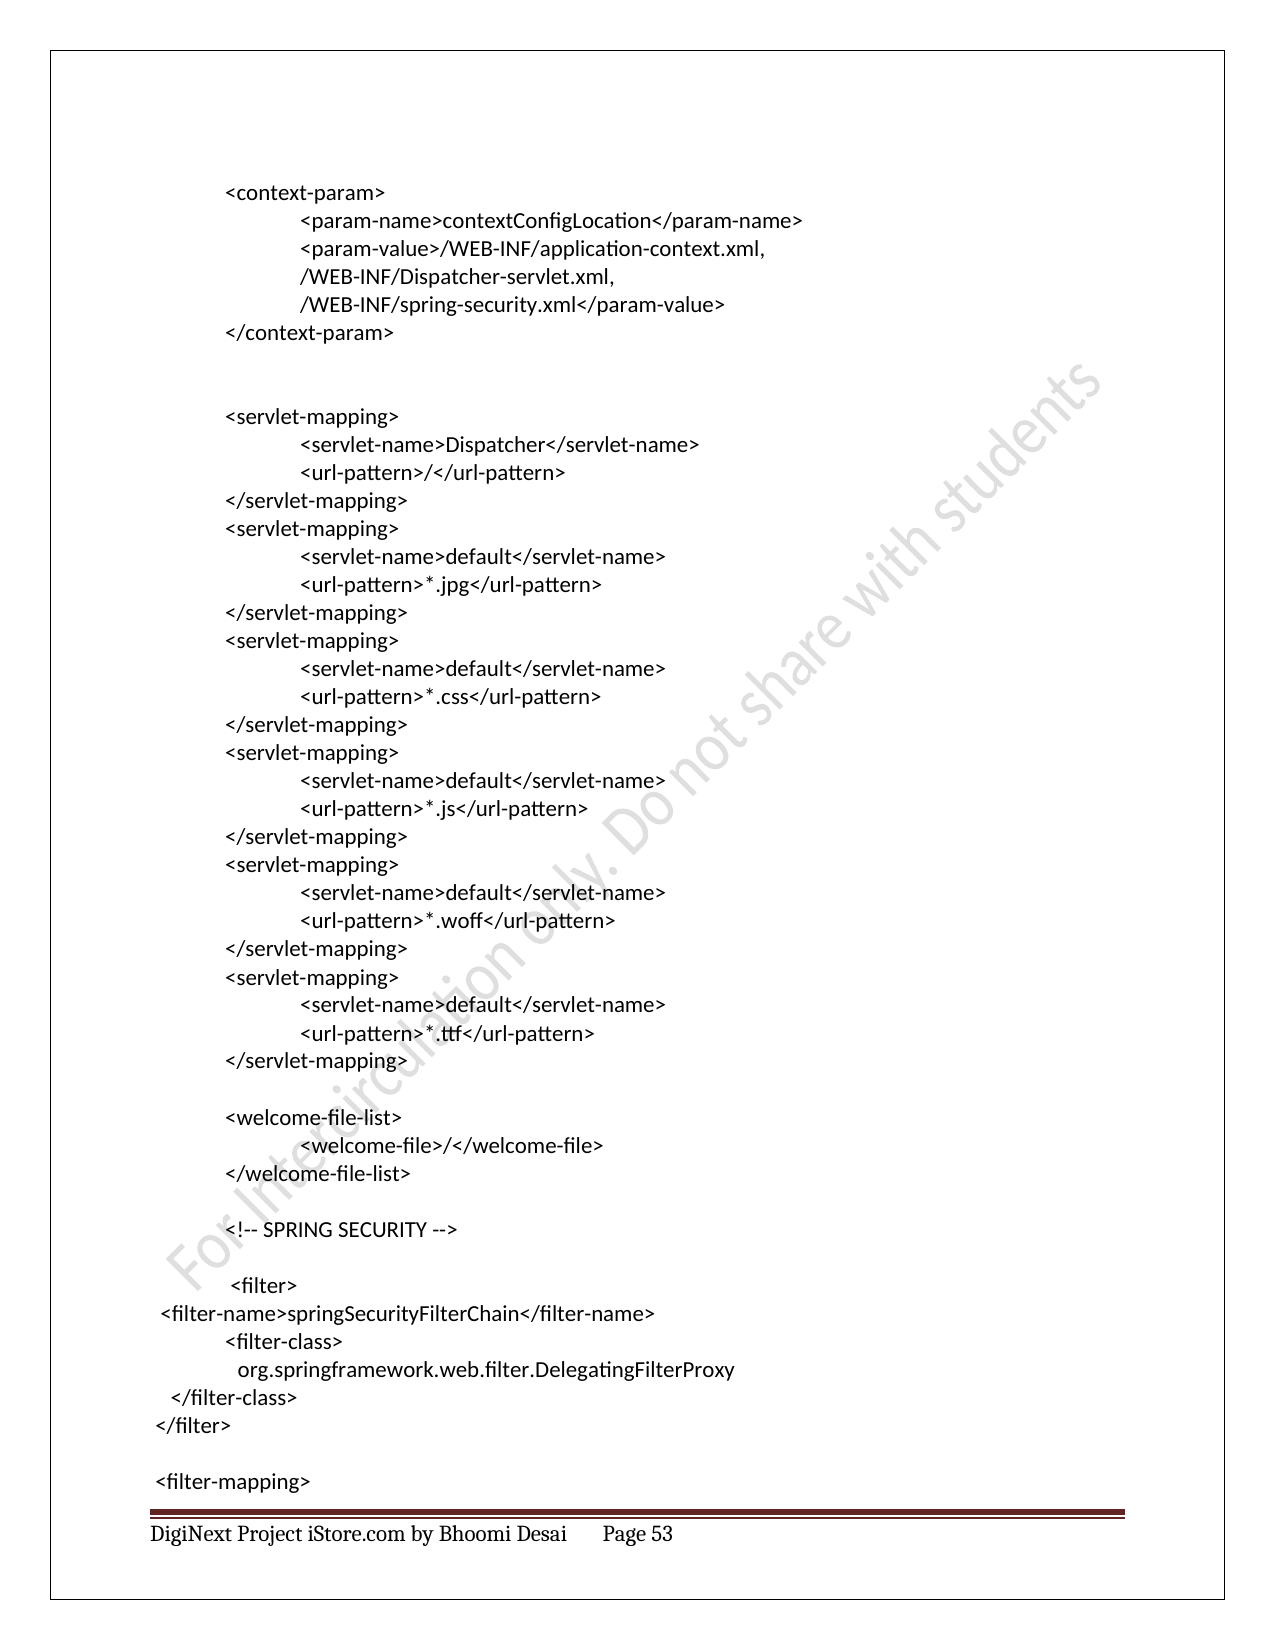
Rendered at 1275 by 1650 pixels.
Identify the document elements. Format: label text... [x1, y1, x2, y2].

text <welcome-file-list> [150, 1103, 1125, 1131]
text <filter-class> [150, 1327, 1125, 1355]
text </servlet-mapping> [150, 710, 1125, 738]
text </servlet-mapping> [150, 598, 1125, 626]
text <url-pattern>*.jpg</url-pattern> [150, 570, 1125, 598]
text </servlet-mapping> [150, 1047, 1125, 1075]
text <param-value>/WEB-INF/application-context.xml, [150, 234, 1125, 262]
text <url-pattern>*.ttf</url-pattern> [150, 1019, 1125, 1047]
text <servlet-name>default</servlet-name> [150, 991, 1125, 1019]
text <servlet-mapping> [150, 963, 1125, 991]
text <servlet-mapping> [150, 514, 1125, 542]
text <servlet-name>Dispatcher</servlet-name> [150, 430, 1125, 458]
text <servlet-mapping> [150, 851, 1125, 878]
text <servlet-mapping> [150, 626, 1125, 654]
text <!-- SPRING SECURITY --> [150, 1215, 1125, 1243]
text </welcome-file-list> [150, 1159, 1125, 1187]
text <servlet-mapping> [150, 738, 1125, 766]
text <url-pattern>*.woff</url-pattern> [150, 907, 1125, 934]
text <url-pattern>*.js</url-pattern> [150, 794, 1125, 822]
text <servlet-name>default</servlet-name> [150, 766, 1125, 794]
text </filter-class> [150, 1383, 1125, 1411]
text </context-param> [150, 318, 1125, 346]
text <servlet-name>default</servlet-name> [150, 542, 1125, 570]
text </servlet-mapping> [150, 822, 1125, 851]
text </servlet-mapping> [150, 486, 1125, 514]
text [150, 1299, 1125, 1327]
text <url-pattern>*.css</url-pattern> [150, 682, 1125, 710]
text </filter> [150, 1411, 1125, 1439]
text <servlet-name>default</servlet-name> [150, 878, 1125, 907]
text <welcome-file>/</welcome-file> [150, 1131, 1125, 1159]
text <param-name>contextConfigLocation</param-name> [150, 206, 1125, 234]
text </servlet-mapping> [150, 934, 1125, 963]
text <servlet-name>default</servlet-name> [150, 654, 1125, 682]
text <context-param> [150, 178, 1125, 206]
text <filter-mapping> [150, 1467, 1125, 1495]
text <servlet-mapping> [150, 402, 1125, 430]
text <filter> [150, 1271, 1125, 1299]
text /WEB-INF/Dispatcher-servlet.xml, [150, 262, 1125, 290]
text <url-pattern>/</url-pattern> [150, 458, 1125, 486]
text org.springframework.web.filter.DelegatingFilterProxy [150, 1355, 1125, 1383]
text /WEB-INF/spring-security.xml</param-value> [150, 290, 1125, 318]
